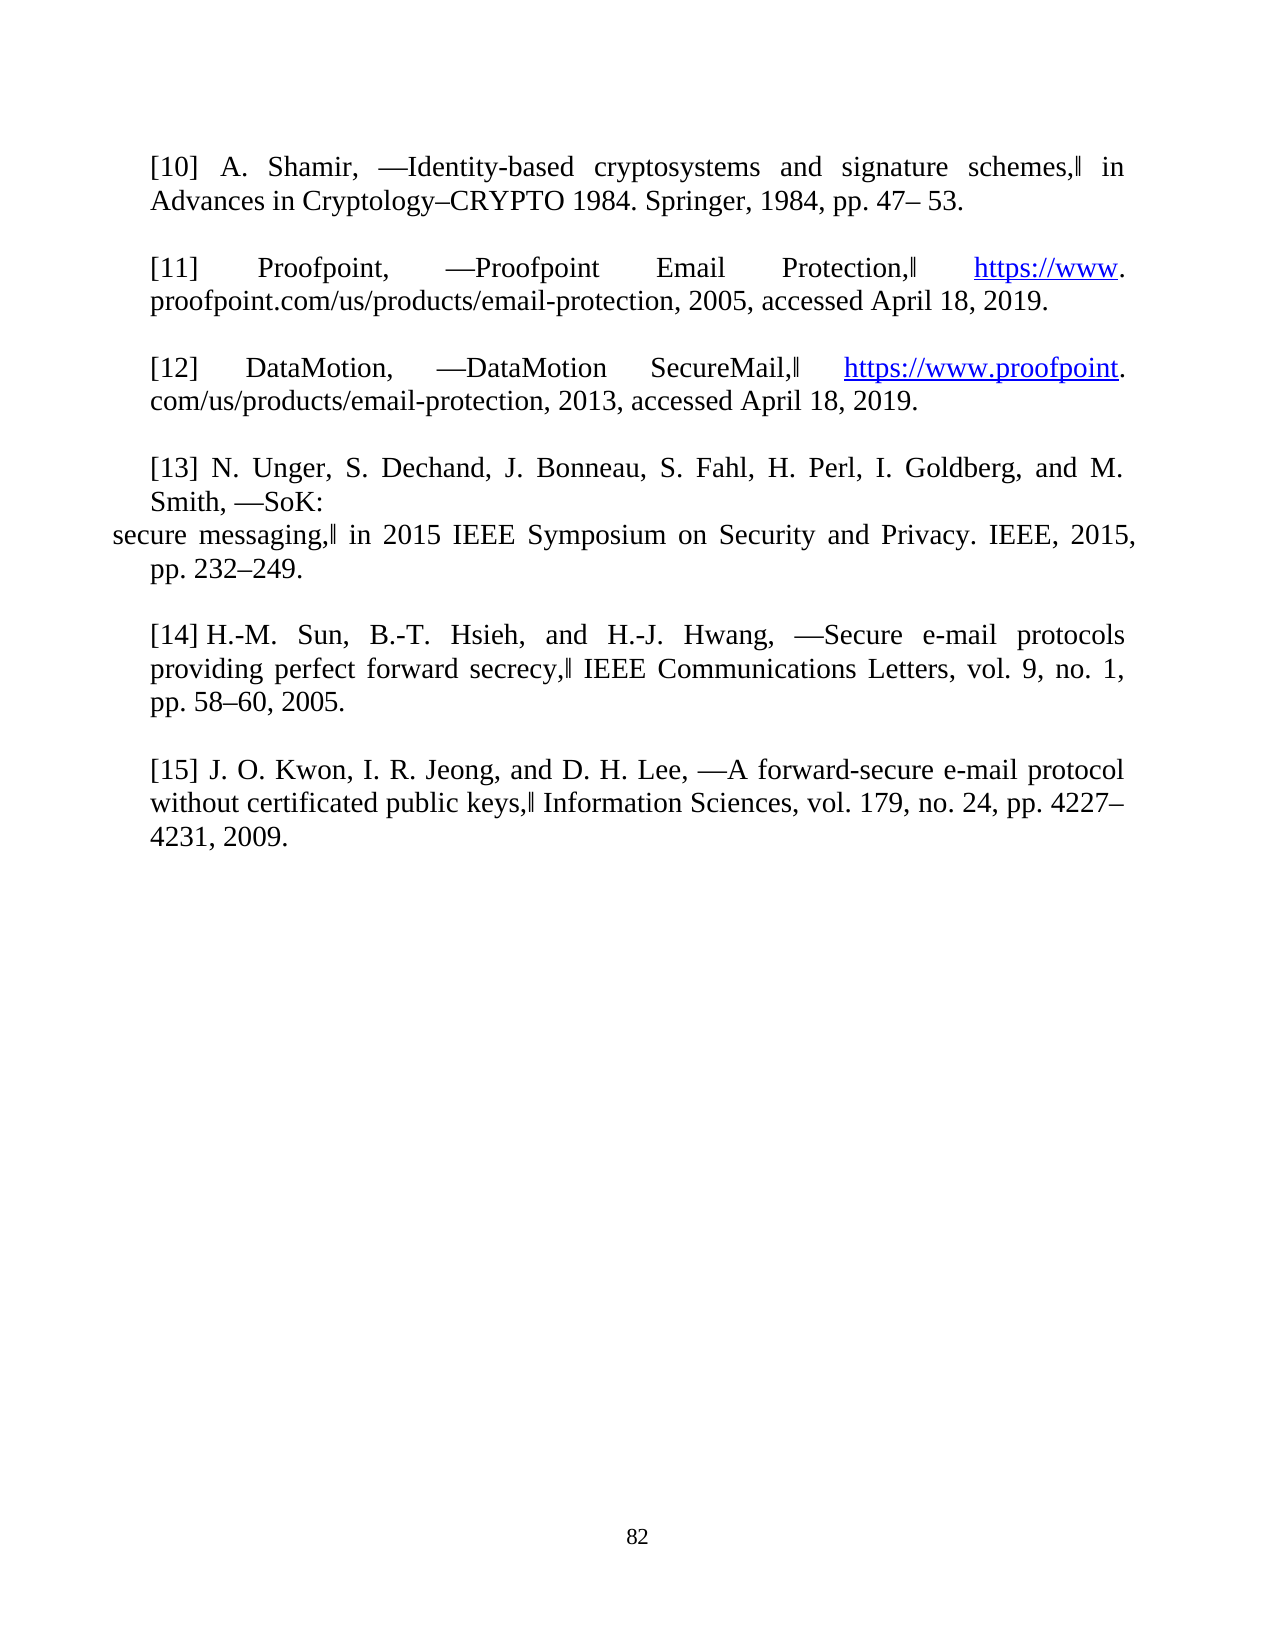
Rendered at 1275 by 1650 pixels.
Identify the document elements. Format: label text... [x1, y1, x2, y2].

list N. Unger, S. Dechand, J. Bonneau, S. Fahl, H. Perl, I. Goldberg, and M. Smith, ―SoK: [150, 450, 1125, 517]
list DataMotion, ―DataMotion SecureMail,‖ https://www.proofpoint. com/us/products/email-protection, 2013, accessed April 18, 2019. [150, 350, 1126, 417]
list A. Shamir, ―Identity-based cryptosystems and signature schemes,‖ in Advances in Cryptology–CRYPTO 1984. Springer, 1984, pp. 47– 53. [150, 149, 1125, 216]
list Proofpoint, ―Proofpoint Email Protection,‖ https://www. proofpoint.com/us/products/email-protection, 2005, accessed April 18, 2019. [150, 250, 1125, 317]
text secure messaging,‖ in 2015 IEEE Symposium on Security and Privacy. IEEE, 2015, pp. 232–249. [112, 517, 1157, 584]
list J. O. Kwon, I. R. Jeong, and D. H. Lee, ―A forward-secure e-mail protocol without certificated public keys,‖ Information Sciences, vol. 179, no. 24, pp. 4227– 4231, 2009. [150, 752, 1126, 852]
list H.-M. Sun, B.-T. Hsieh, and H.-J. Hwang, ―Secure e-mail protocols providing perfect forward secrecy,‖ IEEE Communications Letters, vol. 9, no. 1, pp. 58–60, 2005. [150, 617, 1126, 718]
